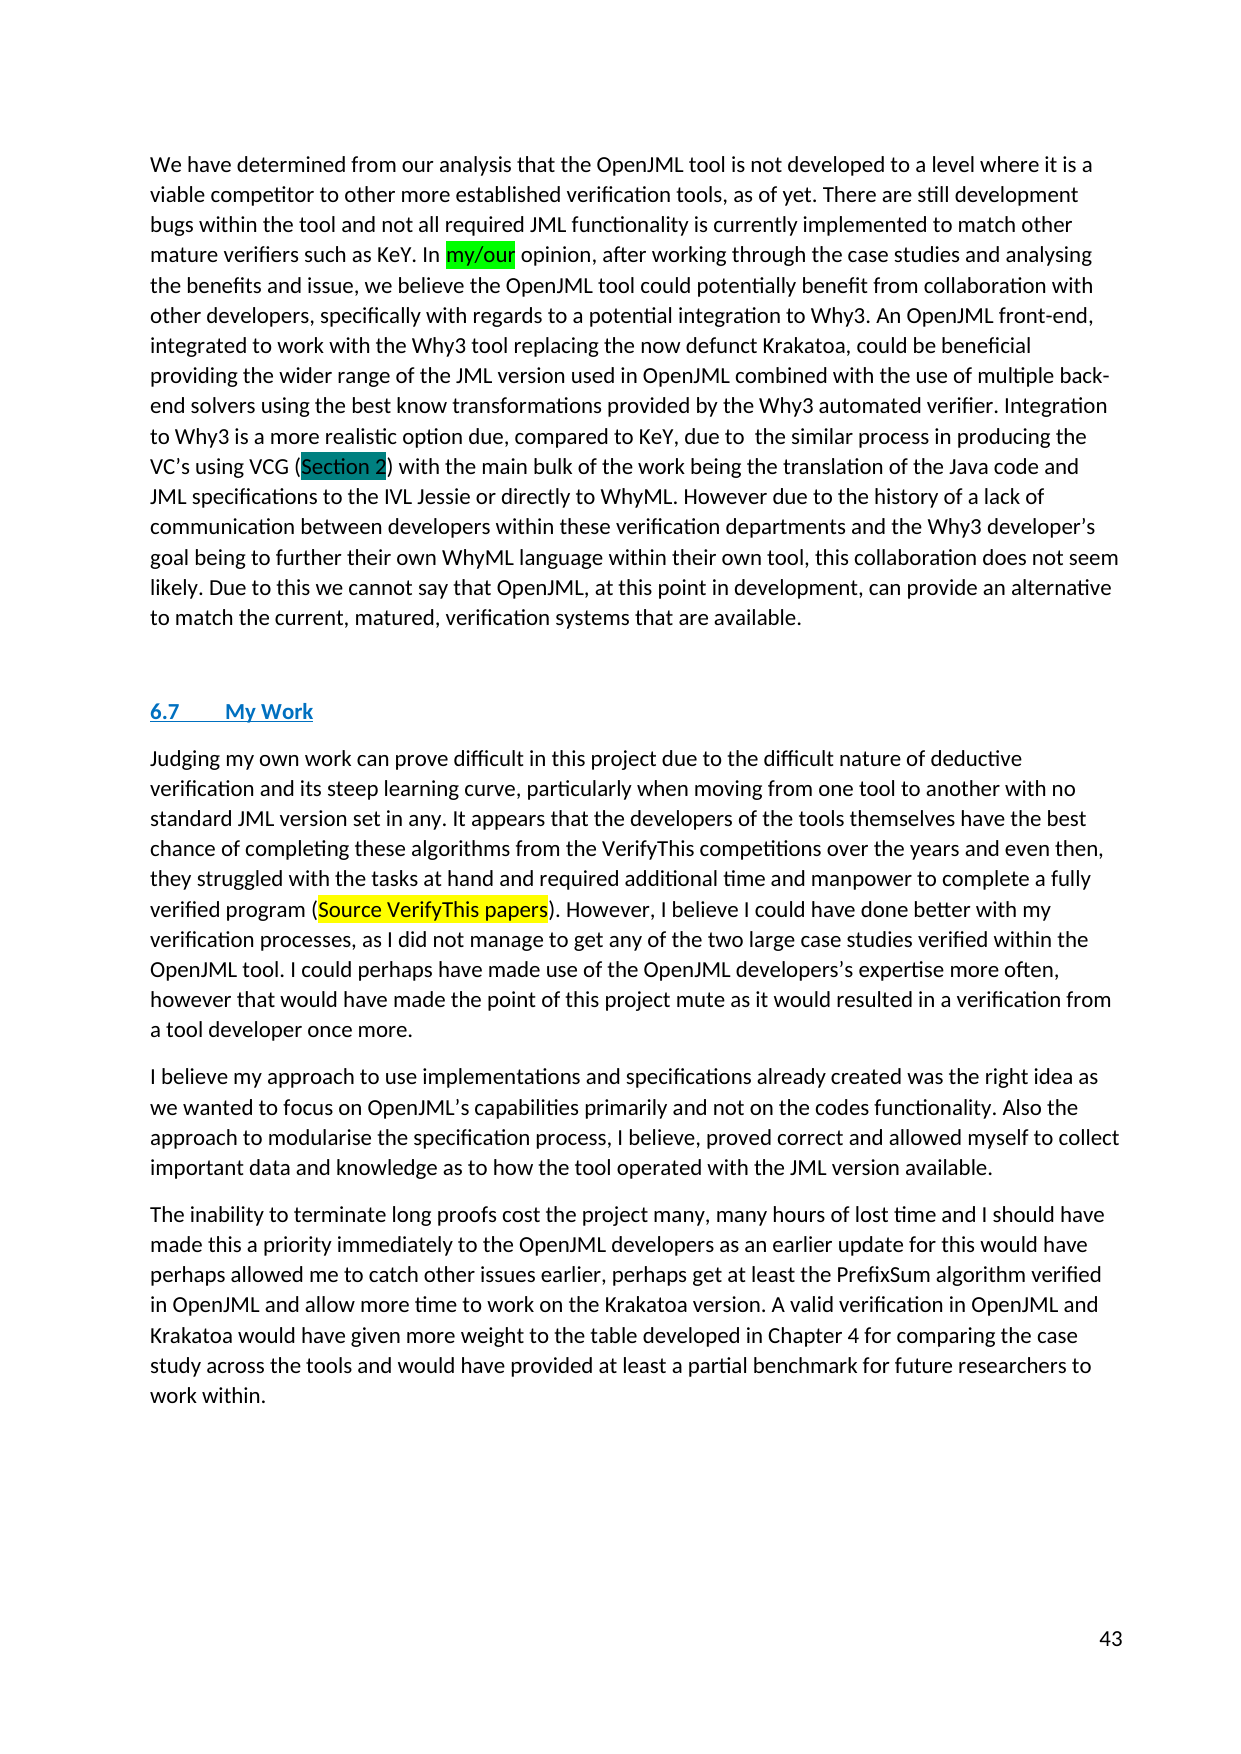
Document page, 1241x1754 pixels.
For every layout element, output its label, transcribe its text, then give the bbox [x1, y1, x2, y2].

text I believe my approach to use implementations and specifications already created was the right idea as we wanted to focus on OpenJML’s capabilities primarily and not on the codes functionality. Also the approach to modularise the specification process, I believe, proved correct and allowed myself to collect important data and knowledge as to how the tool operated with the JML version available. [150, 1062, 1122, 1181]
text We have determined from our analysis that the OpenJML tool is not developed to a level where it is a viable competitor to other more established verification tools, as of yet. There are still development bugs within the tool and not all required JML functionality is currently implemented to match other mature verifiers such as KeY. In my/our opinion, after working through the case studies and analysing the benefits and issue, we believe the OpenJML tool could potentially benefit from collaboration with other developers, specifically with regards to a potential integration to Why3. An OpenJML front-end, integrated to work with the Why3 tool replacing the now defunct Krakatoa, could be beneficial providing the wider range of the JML version used in OpenJML combined with the use of multiple back-end solvers using the best know transformations provided by the Why3 automated verifier. Integration to Why3 is a more realistic option due, compared to KeY, due to the similar process in producing the VC’s using VCG (Section 2) with the main bulk of the work being the translation of the Java code and JML specifications to the IVL Jessie or directly to WhyML. However due to the history of a lack of communication between developers within these verification departments and the Why3 developer’s goal being to further their own WhyML language within their own tool, this collaboration does not seem likely. Due to this we cannot say that OpenJML, at this point in development, can provide an alternative to match the current, matured, verification systems that are available. [150, 150, 1122, 631]
text The inability to terminate long proofs cost the project many, many hours of lost time and I should have made this a priority immediately to the OpenJML developers as an earlier update for this would have perhaps allowed me to catch other issues earlier, perhaps get at least the PrefixSum algorithm verified in OpenJML and allow more time to work on the Krakatoa version. A valid verification in OpenJML and Krakatoa would have given more weight to the table developed in Chapter 4 for comparing the case study across the tools and would have provided at least a partial benchmark for future researchers to work within. [150, 1200, 1122, 1409]
text Judging my own work can prove difficult in this project due to the difficult nature of deductive verification and its steep learning curve, particularly when moving from one tool to another with no standard JML version set in any. It appears that the developers of the tools themselves have the best chance of completing these algorithms from the VerifyThis competitions over the years and even then, they struggled with the tasks at hand and required additional time and manpower to complete a fully verified program (Source VerifyThis papers). However, I believe I could have done better with my verification processes, as I did not manage to get any of the two large case studies verified within the OpenJML tool. I could perhaps have made use of the OpenJML developers’s expertise more often, however that would have made the point of this project mute as it would resulted in a verification from a tool developer once more. [150, 744, 1122, 1044]
subtitle 6.7 My Work [150, 697, 1122, 725]
